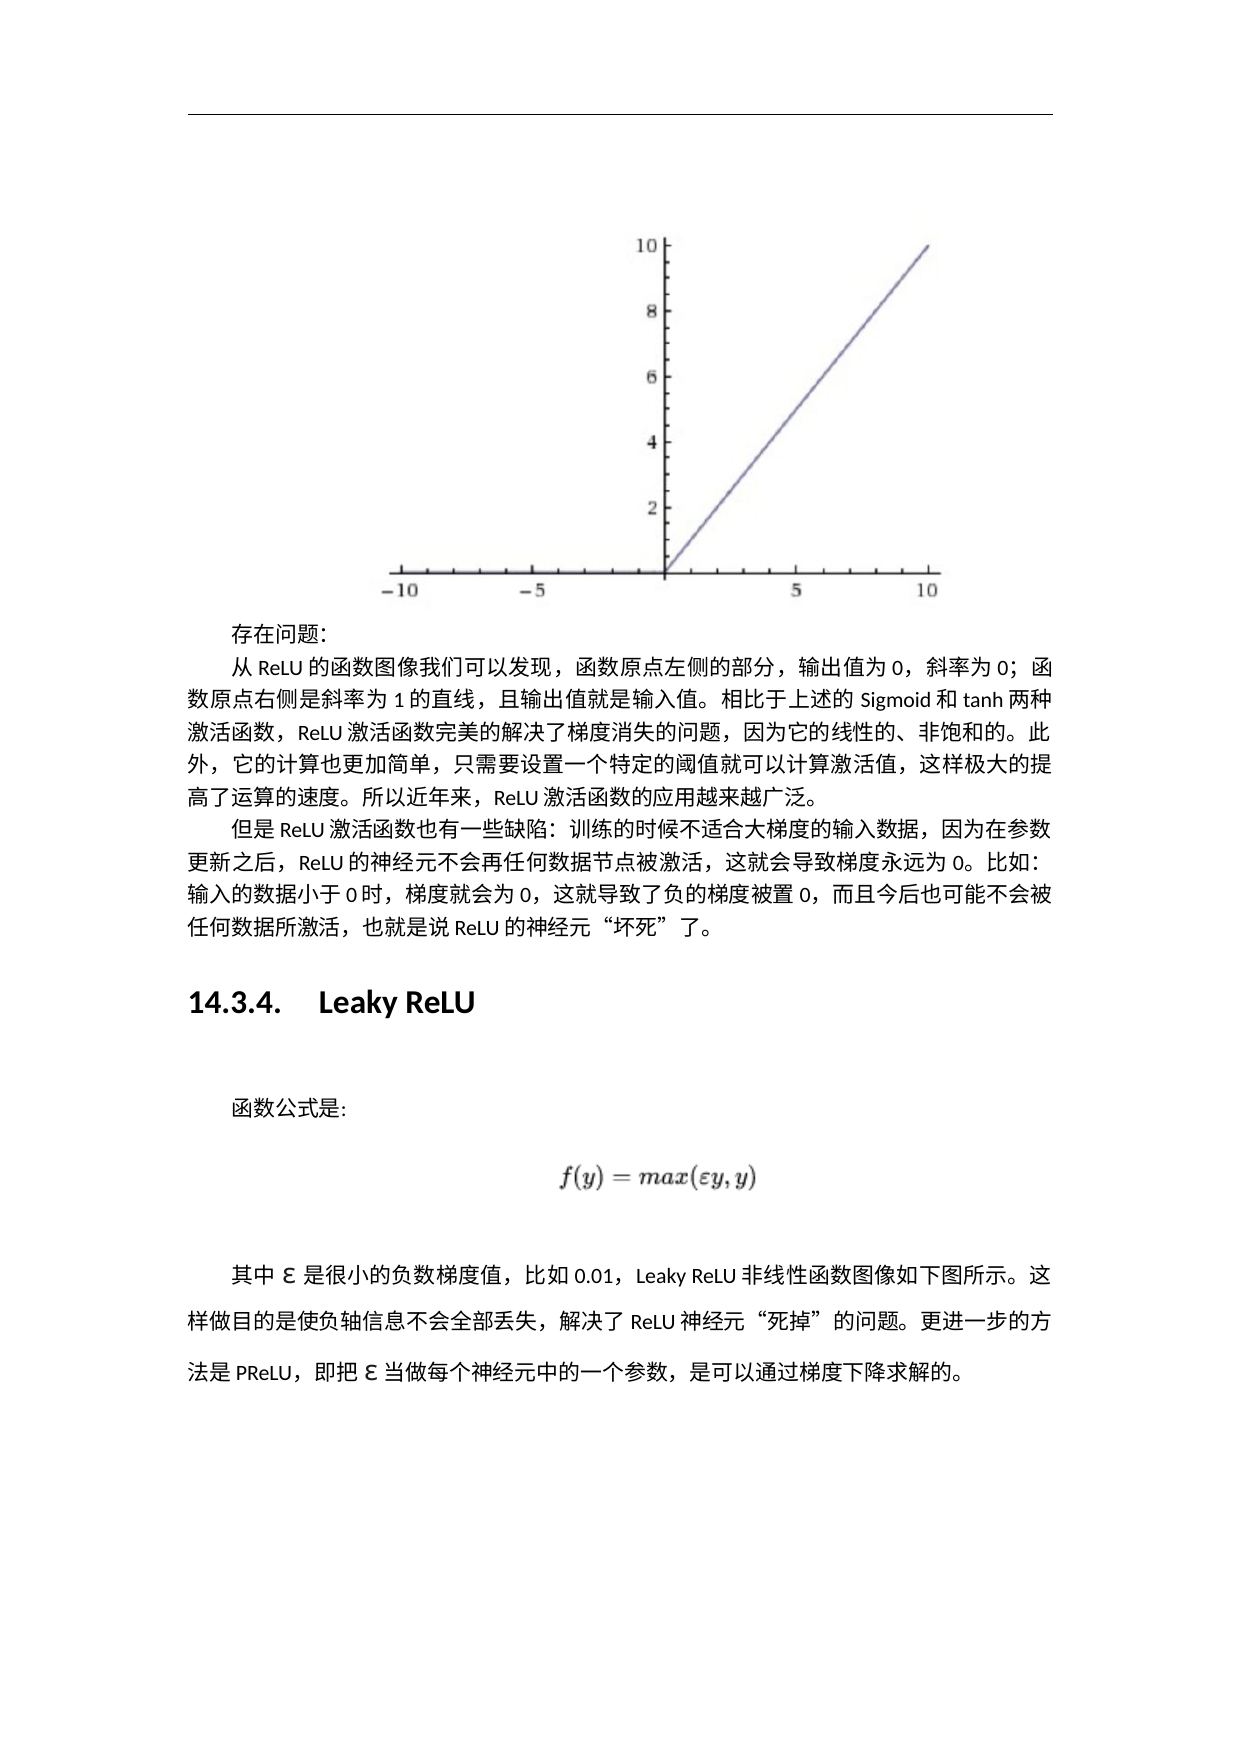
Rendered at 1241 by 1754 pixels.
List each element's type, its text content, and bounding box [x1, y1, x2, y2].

picture [525, 1148, 771, 1200]
text 其中 ε 是很小的负数梯度值，比如0.01，Leaky ReLU非线性函数图像如下图所示。这样做目的是使负轴信息不会全部丢失，解决了ReLU神经元“死掉”的问题。更进一步的方法是PReLU，即把 ε当做每个神经元中的一个参数，是可以通过梯度下降求解的。 [187, 1238, 1053, 1401]
text 函数公式是: [187, 1091, 1053, 1123]
text 从ReLU的函数图像我们可以发现，函数原点左侧的部分，输出值为0，斜率为0；函数原点右侧是斜率为1的直线，且输出值就是输入值。相比于上述的Sigmoid和tanh两种激活函数，ReLU激活函数完美的解决了梯度消失的问题，因为它的线性的、非饱和的。此外，它的计算也更加简单，只需要设置一个特定的阈值就可以计算激活值，这样极大的提高了运算的速度。所以近年来，ReLU激活函数的应用越来越广泛。 [187, 649, 1053, 812]
subtitle Leaky ReLU [187, 969, 1053, 1034]
picture [327, 162, 957, 617]
text 存在问题： [187, 617, 1053, 649]
text 但是ReLU激活函数也有一些缺陷：训练的时候不适合大梯度的输入数据，因为在参数更新之后，ReLU的神经元不会再任何数据节点被激活，这就会导致梯度永远为0。比如：输入的数据小于0时，梯度就会为0，这就导致了负的梯度被置0，而且今后也可能不会被任何数据所激活，也就是说ReLU的神经元“坏死”了。 [187, 812, 1053, 942]
